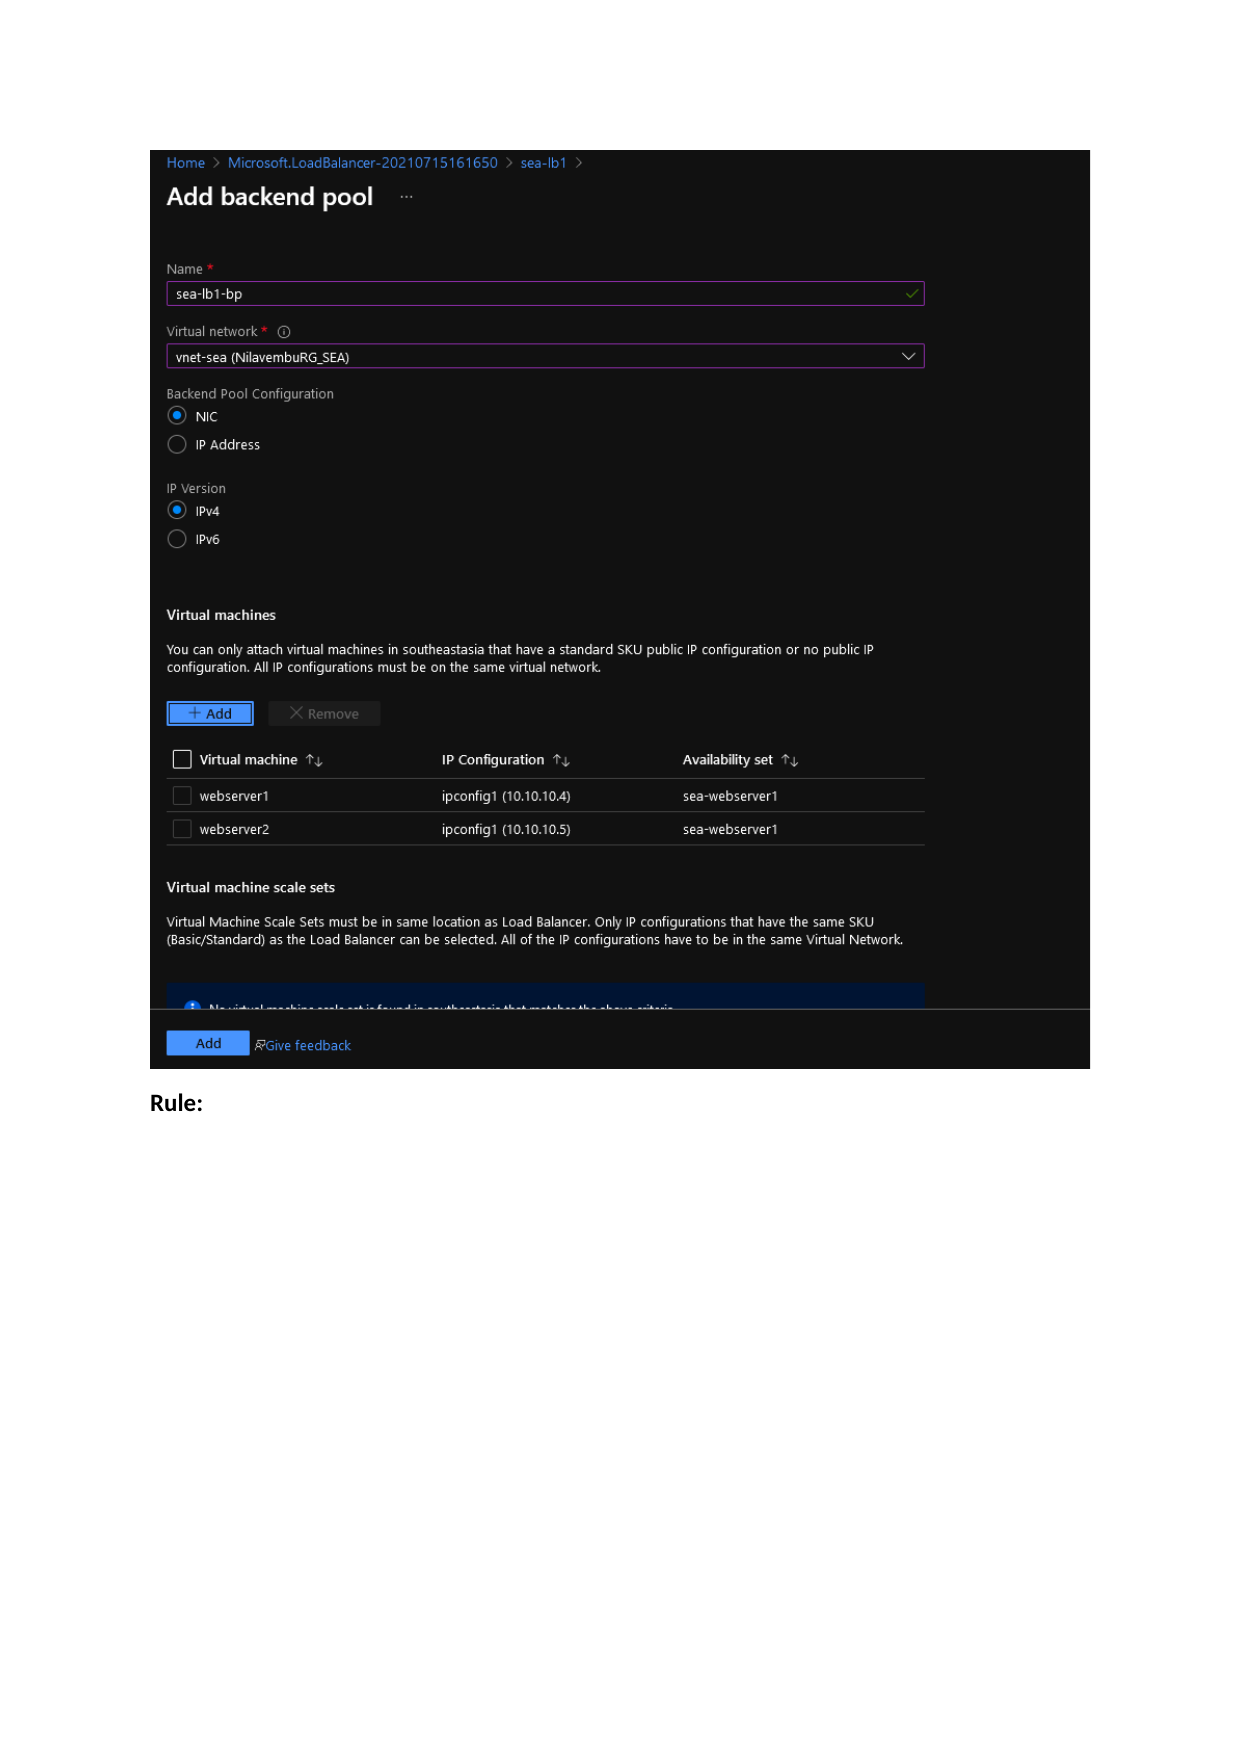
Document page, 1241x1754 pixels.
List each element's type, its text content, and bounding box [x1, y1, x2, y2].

text Rule: [150, 1087, 1090, 1118]
picture [150, 150, 1091, 1069]
